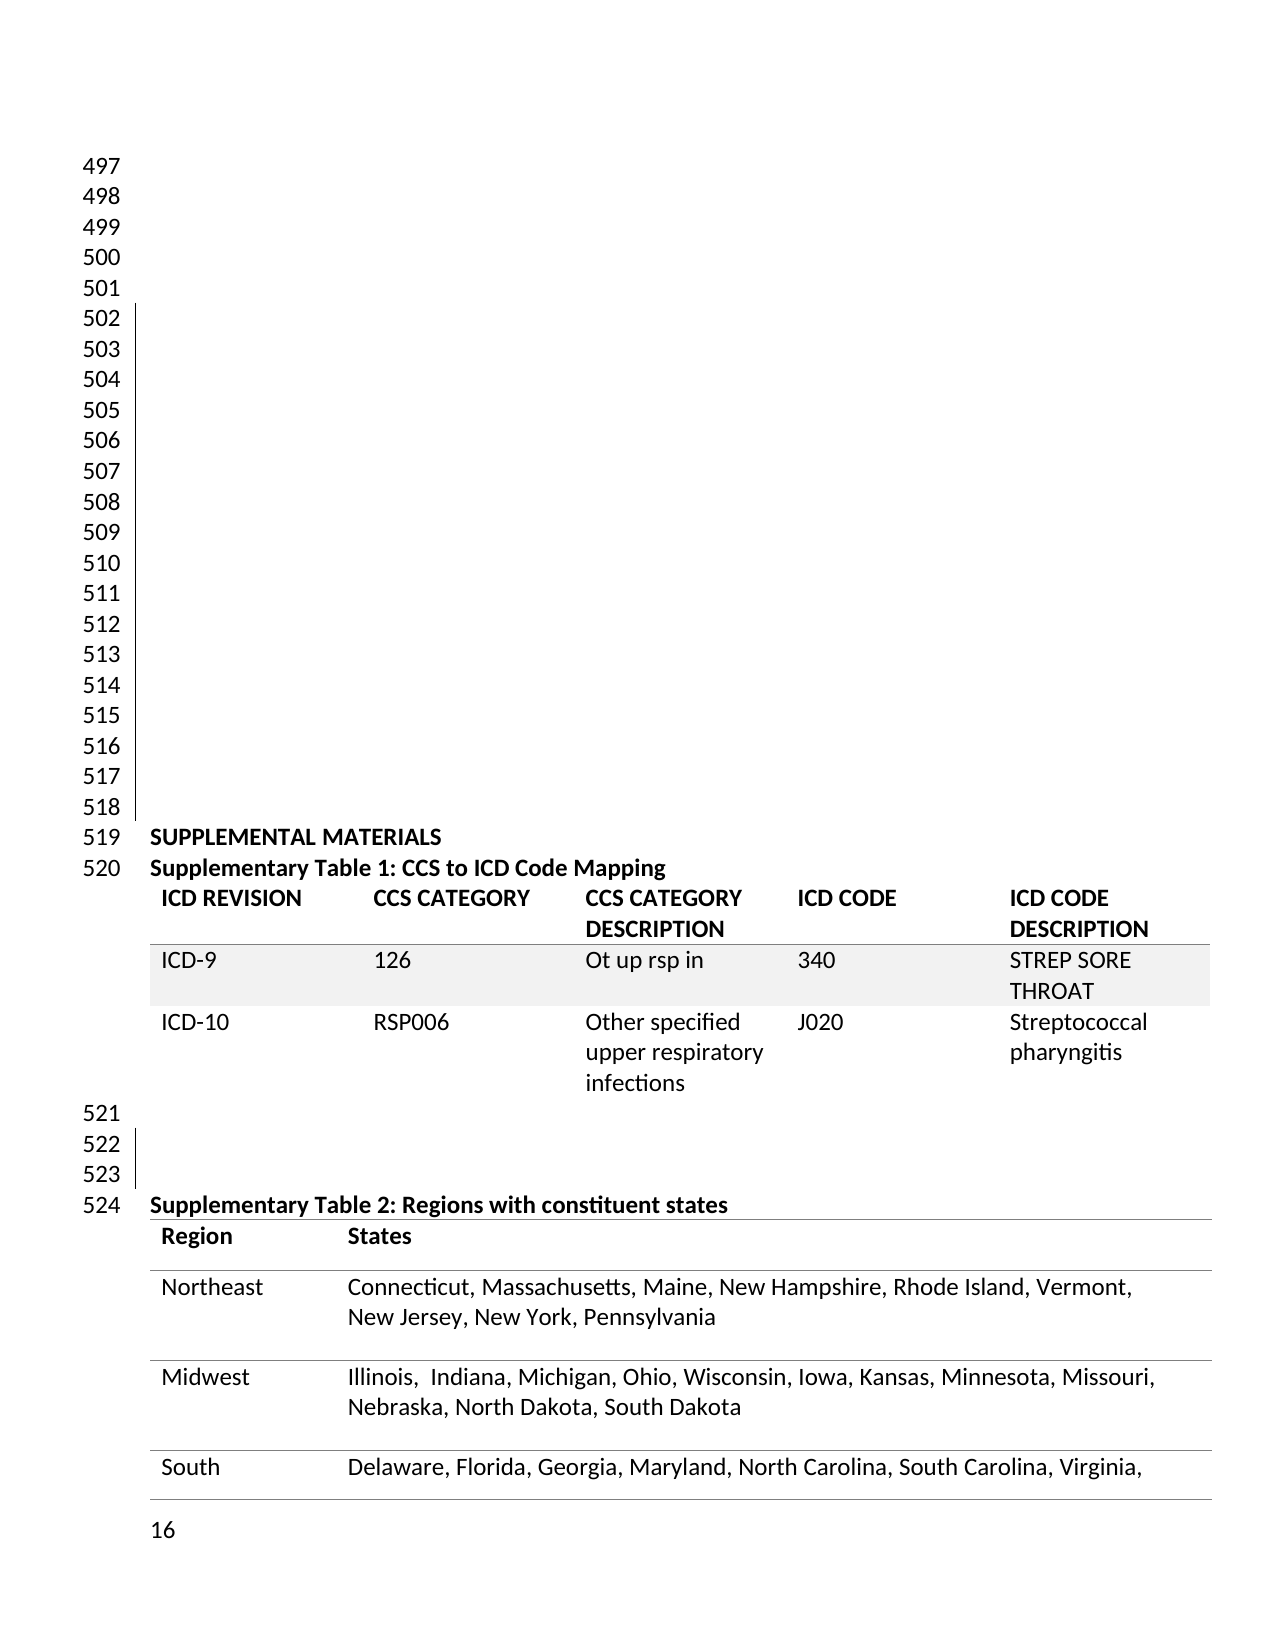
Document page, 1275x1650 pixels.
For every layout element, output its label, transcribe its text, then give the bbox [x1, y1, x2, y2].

table_cell Illinois, Indiana, Michigan, Ohio, Wisconsin, Iowa, Kansas, Minnesota, Missouri, Nebraska, North Dakota, South Dakota [336, 1361, 1212, 1450]
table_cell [336, 1451, 1212, 1499]
table_header States [336, 1220, 1212, 1270]
table_cell Northeast [150, 1271, 336, 1360]
table_cell STREP SORE THROAT [998, 945, 1210, 1006]
table_cell Connecticut, Massachusetts, Maine, New Hampshire, Rhode Island, Vermont, New Jersey, New York, Pennsylvania [336, 1271, 1212, 1360]
table_cell Midwest [150, 1361, 336, 1450]
table_cell 126 [362, 945, 574, 1006]
table_cell South [150, 1451, 336, 1499]
table_cell ICD-10 [150, 1006, 362, 1097]
text Supplementary Table 2: Regions with constituent states [150, 1189, 1125, 1219]
table_cell ICD-9 [150, 945, 362, 1006]
table_header Region [150, 1220, 336, 1270]
text Supplementary Table 1: CCS to ICD Code Mapping [150, 852, 1125, 882]
table_cell Other specified upper respiratory infections [574, 1006, 786, 1097]
text SUPPLEMENTAL MATERIALS [150, 821, 1125, 852]
table_cell 340 [786, 945, 998, 1006]
table_header CCS Category [362, 883, 574, 943]
table_header CCS Category Description [574, 883, 786, 943]
table_cell J020 [786, 1006, 998, 1097]
table_header ICD Code Description [998, 883, 1210, 943]
table_header ICD Code [786, 883, 998, 943]
table_cell RSP006 [362, 1006, 574, 1097]
table_cell Streptococcal pharyngitis [998, 1006, 1210, 1097]
table_cell Ot up rsp in [574, 945, 786, 1006]
table_header ICD Revision [150, 883, 362, 943]
